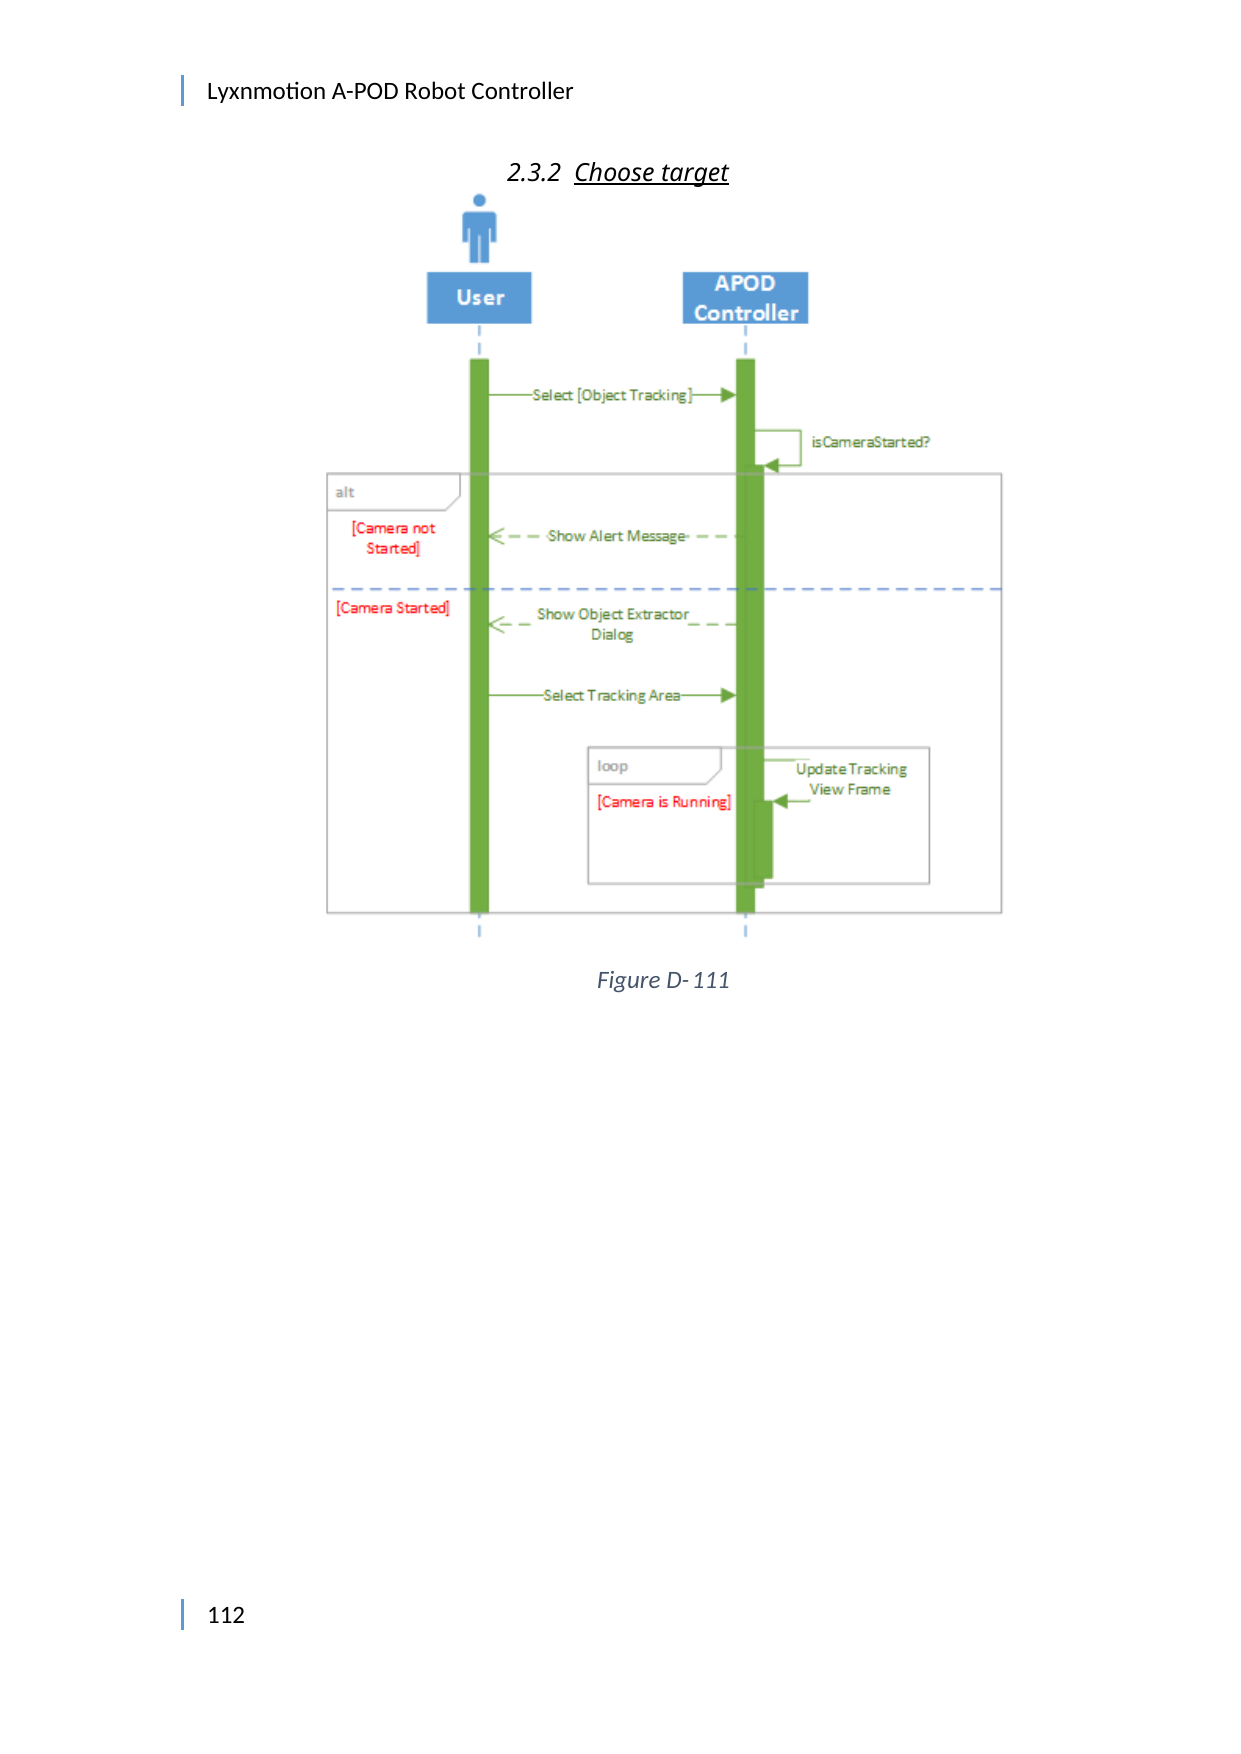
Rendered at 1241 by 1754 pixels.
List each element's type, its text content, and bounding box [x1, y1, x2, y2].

picture [325, 191, 1004, 945]
subtitle Choose target [507, 155, 1122, 189]
